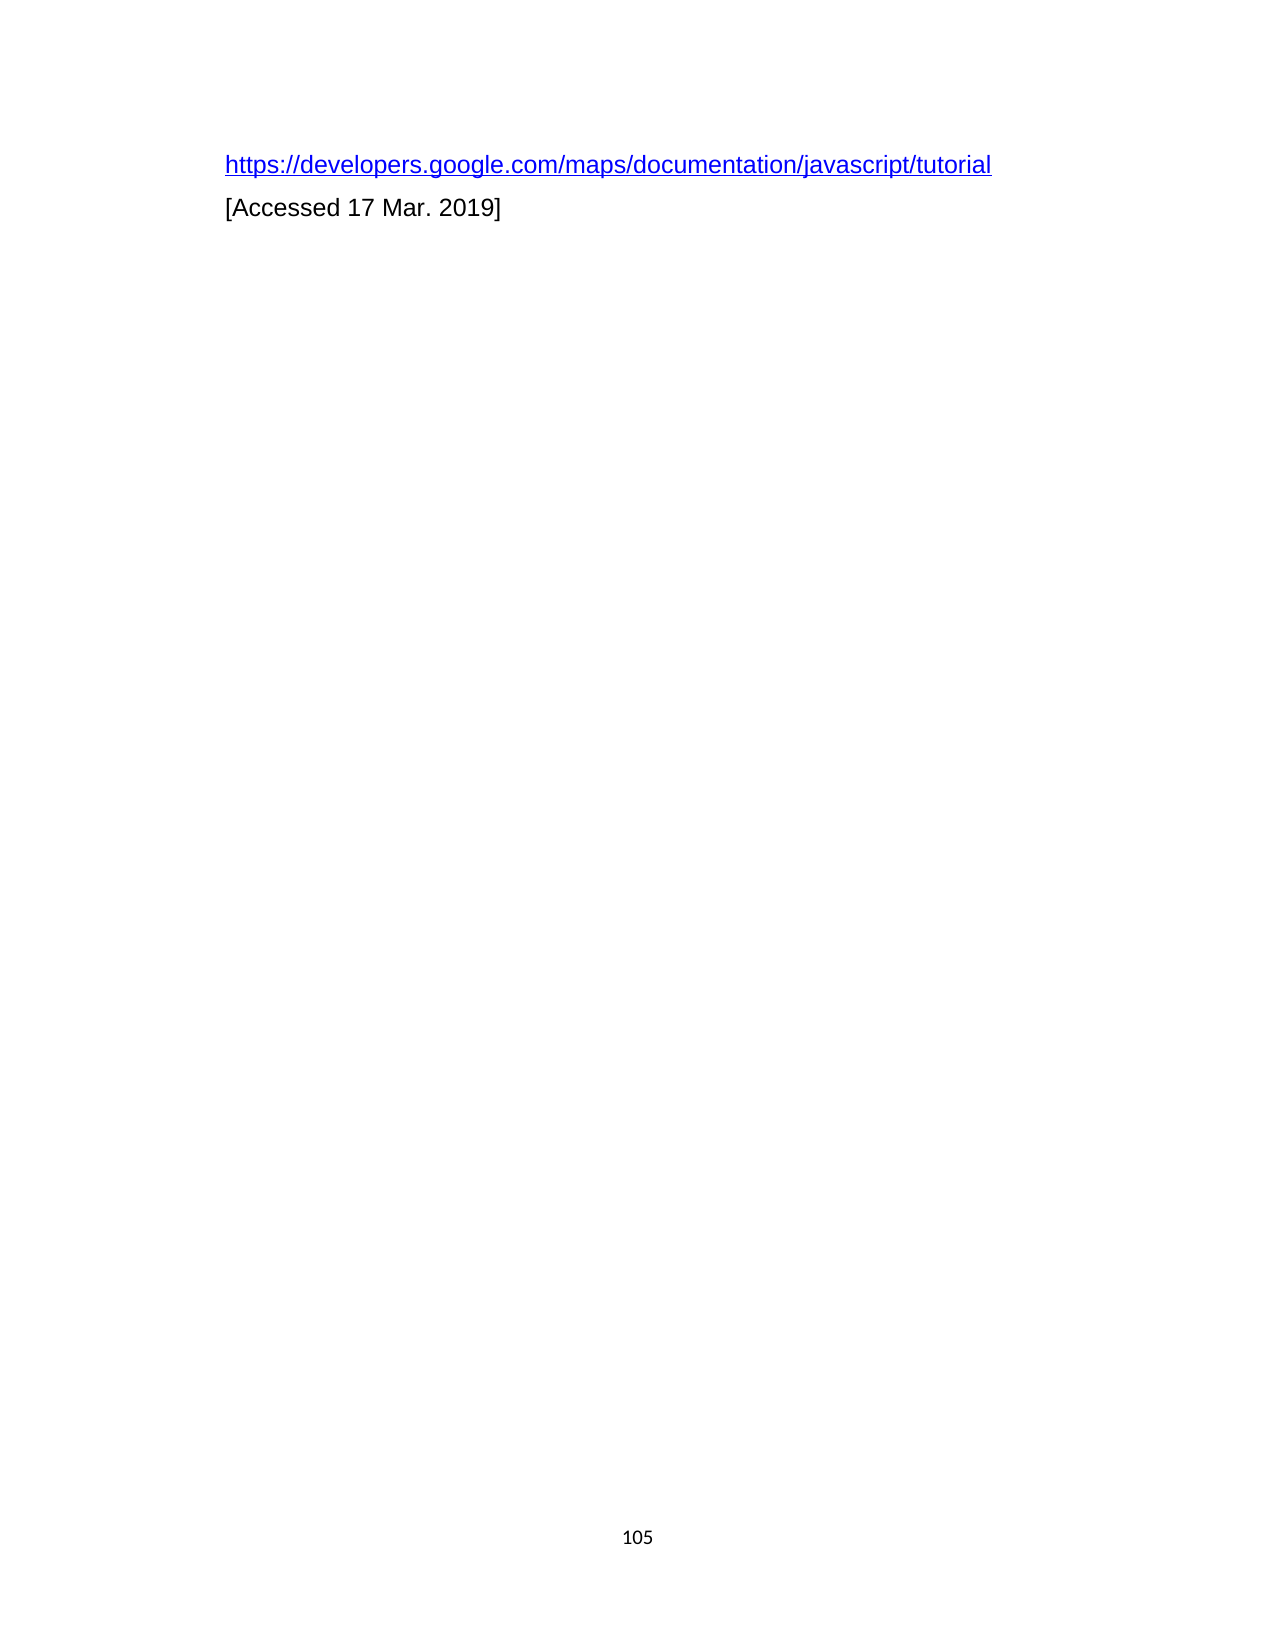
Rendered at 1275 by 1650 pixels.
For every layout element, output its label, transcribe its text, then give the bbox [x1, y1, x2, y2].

list https://developers.google.com/maps/documentation/javascript/tutorial [225, 150, 1125, 179]
list [Accessed 17 Mar. 2019] [225, 193, 1125, 222]
